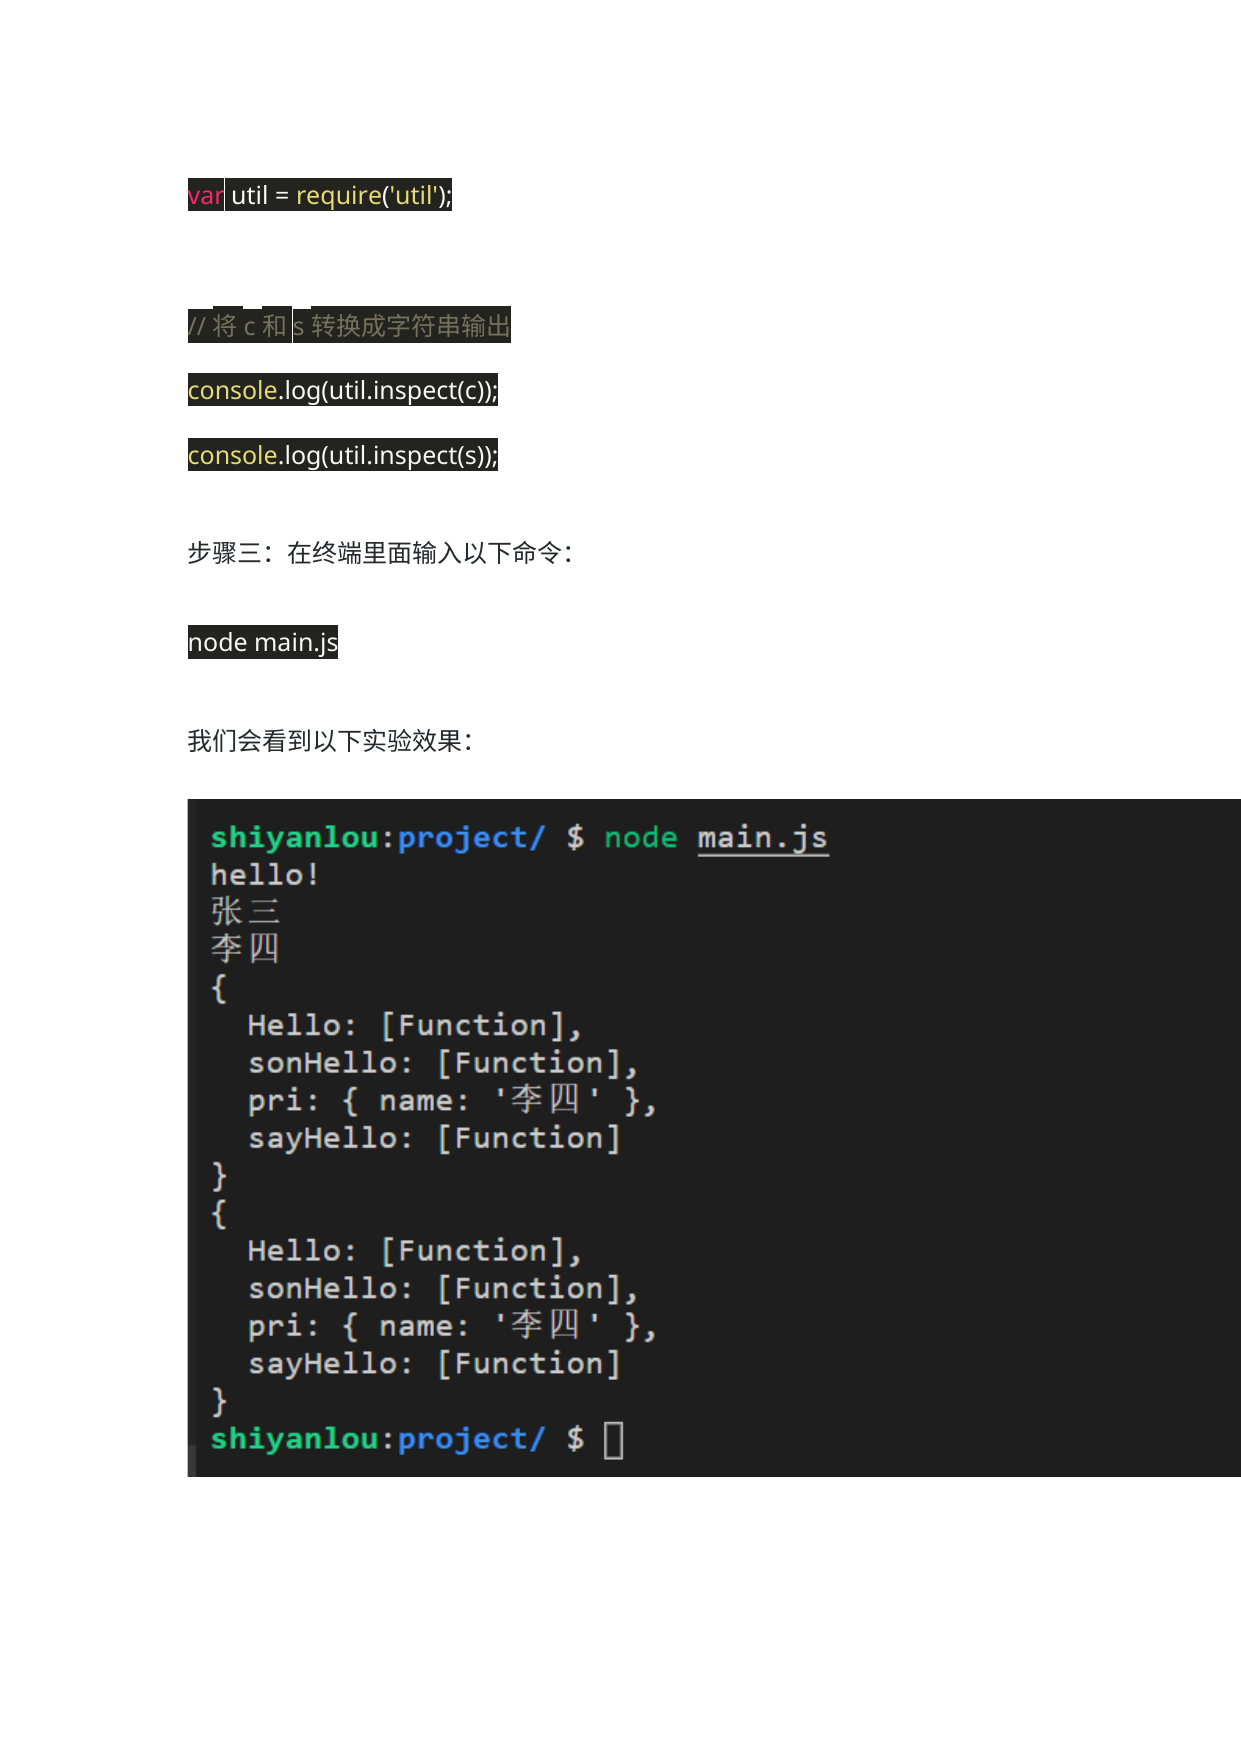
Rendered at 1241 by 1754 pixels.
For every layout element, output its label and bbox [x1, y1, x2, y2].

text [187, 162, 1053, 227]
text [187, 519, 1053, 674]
picture [187, 799, 1241, 1477]
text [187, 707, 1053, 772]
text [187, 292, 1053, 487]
